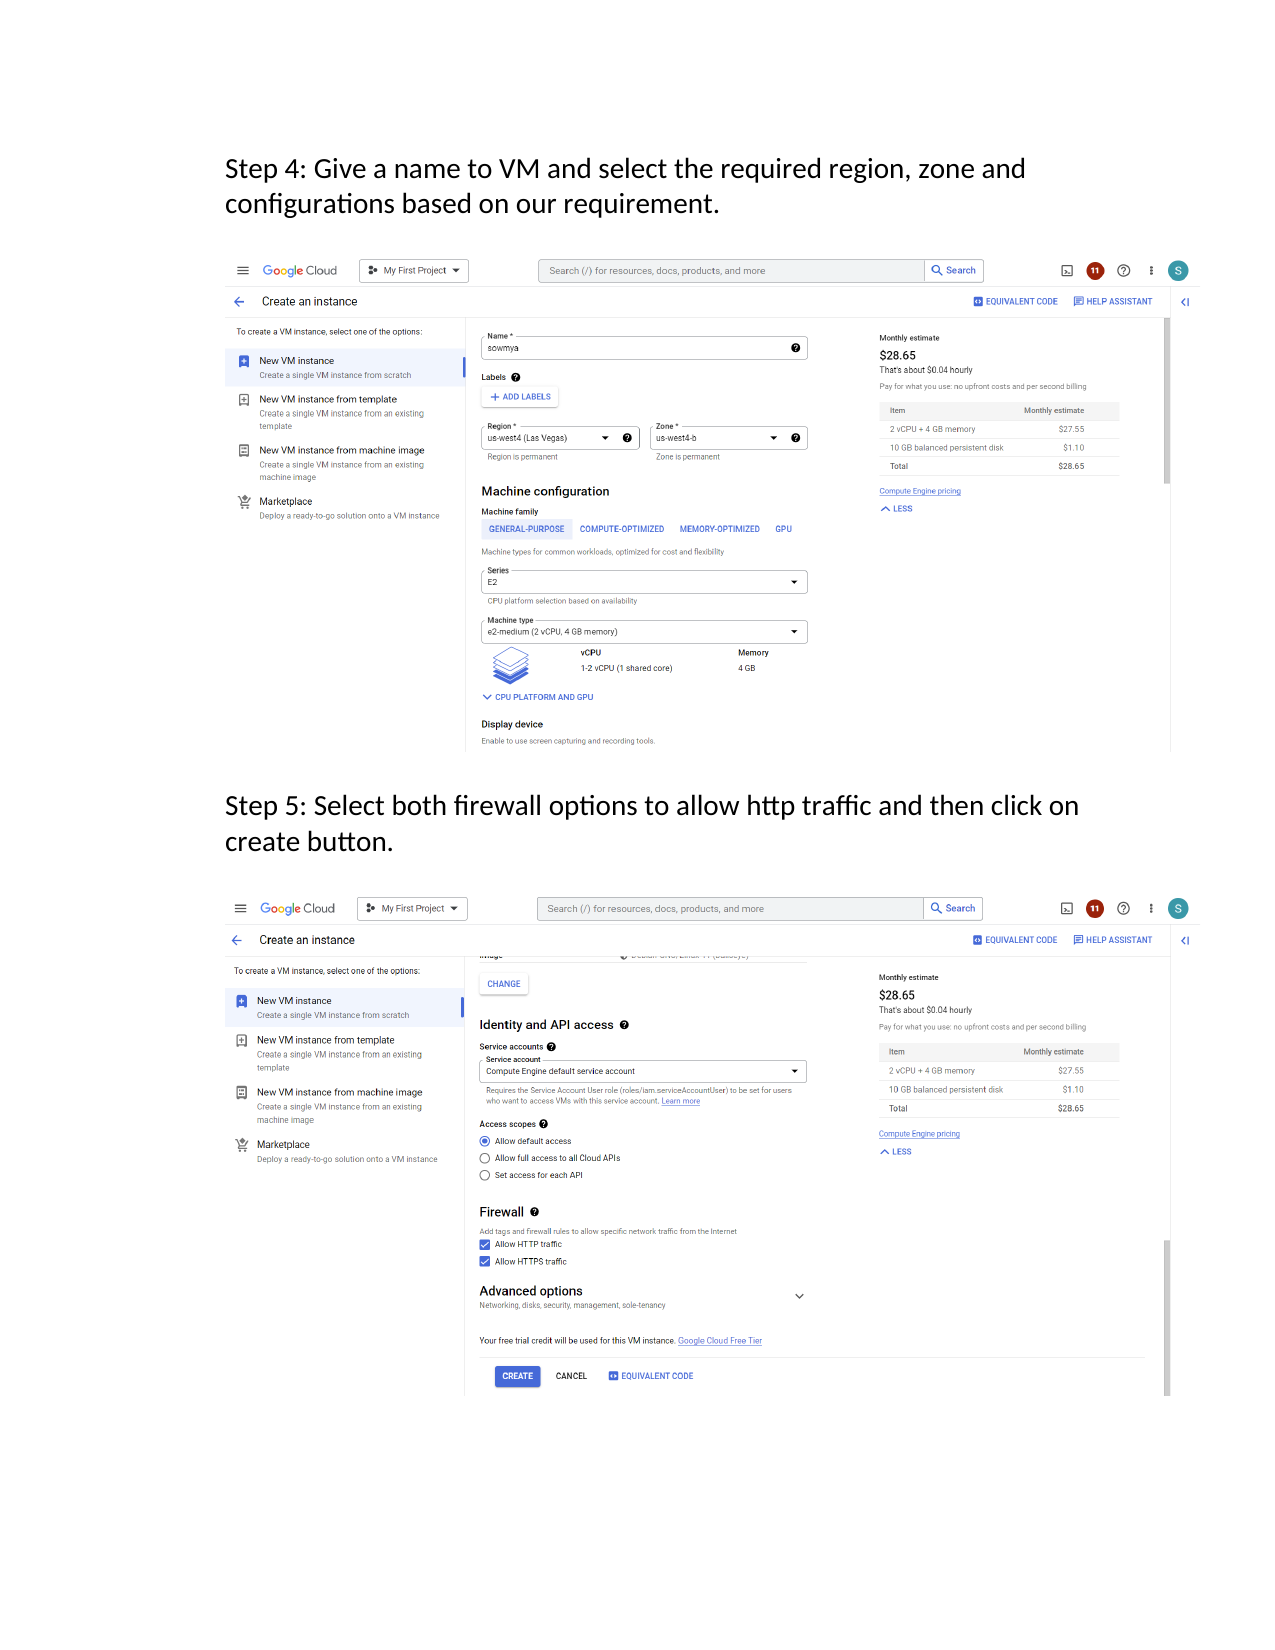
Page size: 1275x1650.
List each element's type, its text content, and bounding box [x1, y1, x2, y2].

picture [225, 256, 1200, 752]
picture [225, 894, 1200, 1396]
list Step 5: Select both firewall options to allow http traffic and then click on create button. [225, 787, 1125, 858]
list Step 4: Give a name to VM and select the required region, zone and configurations based on our requirement. [225, 150, 1125, 221]
